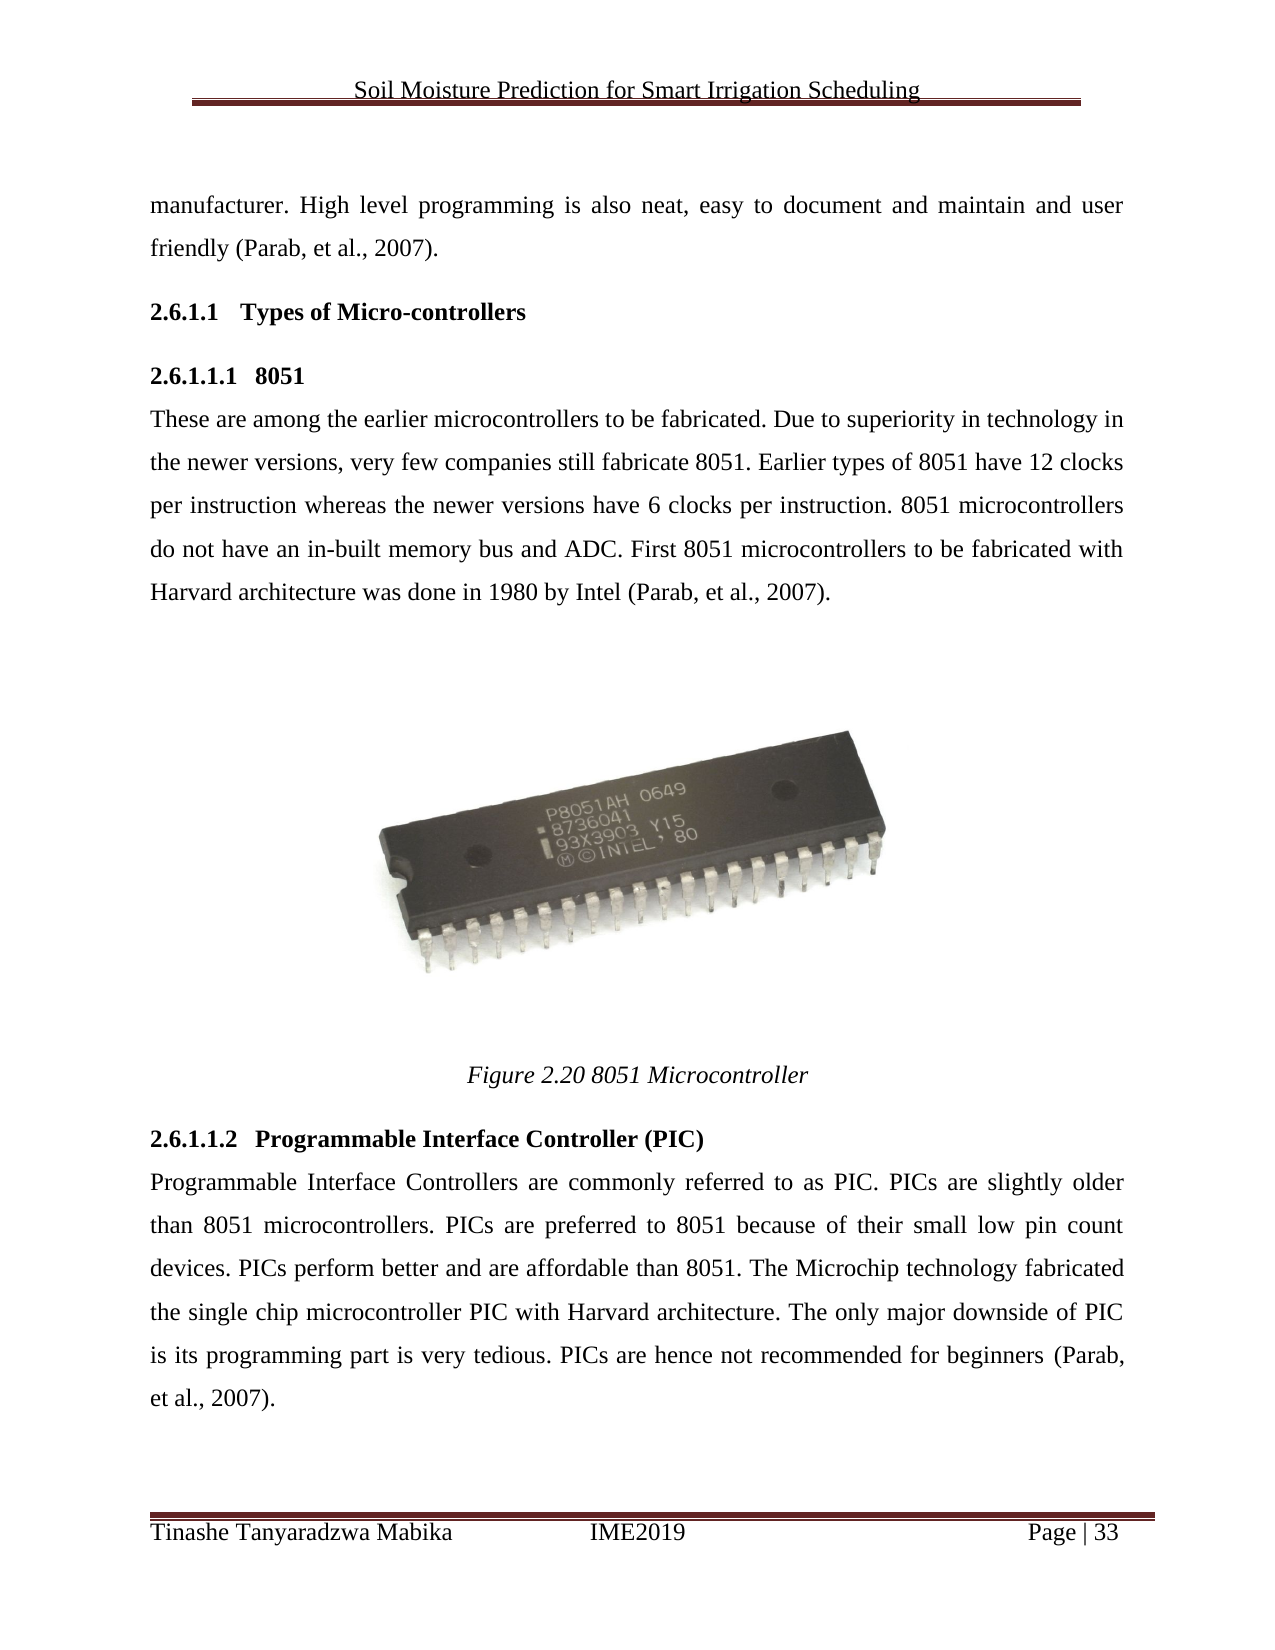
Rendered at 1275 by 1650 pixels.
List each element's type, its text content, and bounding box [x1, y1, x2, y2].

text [150, 190, 1125, 262]
subtitle Programmable Interface Controller (PIC) [150, 1124, 1125, 1153]
text Programmable Interface Controllers are commonly referred to as PIC. PICs are slightly older than 8051 microcontrollers. PICs are preferred to 8051 because of their small low pin count devices. PICs perform better and are affordable than 8051. The Microchip technology fabricated the single chip microcontroller PIC with Harvard architecture. The only major downside of PIC is its programming part is very tedious. PICs are hence not recommended for beginners (Parab, et al., 2007). [150, 1167, 1125, 1412]
picture [322, 640, 953, 1025]
subtitle 8051 [150, 361, 1125, 390]
text These are among the earlier microcontrollers to be fabricated. Due to superiority in technology in the newer versions, very few companies still fabricate 8051. Earlier types of 8051 have 12 clocks per instruction whereas the newer versions have 6 clocks per instruction. 8051 microcontrollers do not have an in-built memory bus and ADC. First 8051 microcontrollers to be fabricated with Harvard architecture was done in 1980 by Intel (Parab, et al., 2007). [150, 404, 1125, 606]
subtitle Types of Micro-controllers [150, 297, 1125, 326]
